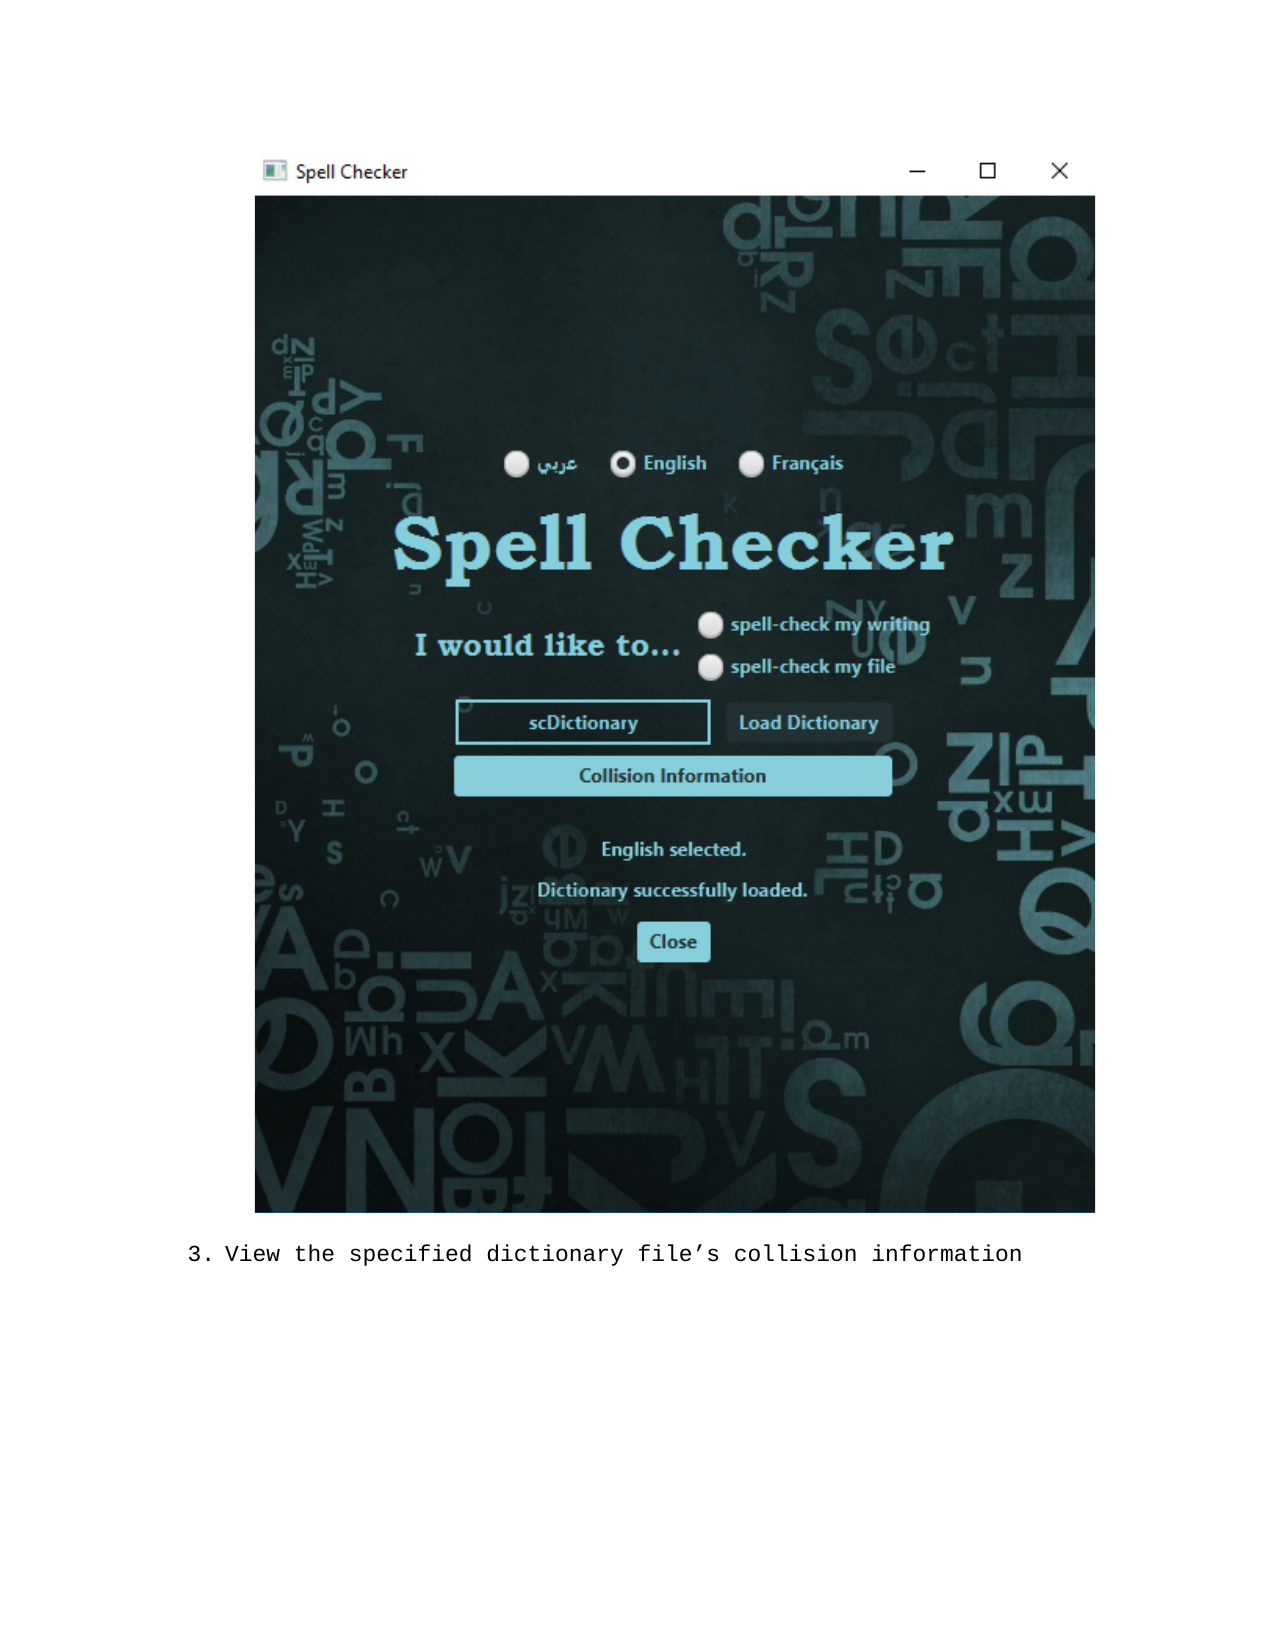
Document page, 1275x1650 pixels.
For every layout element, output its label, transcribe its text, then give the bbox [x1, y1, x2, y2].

picture [254, 150, 1096, 1213]
list View the specified dictionary file’s collision information [187, 1243, 1125, 1268]
